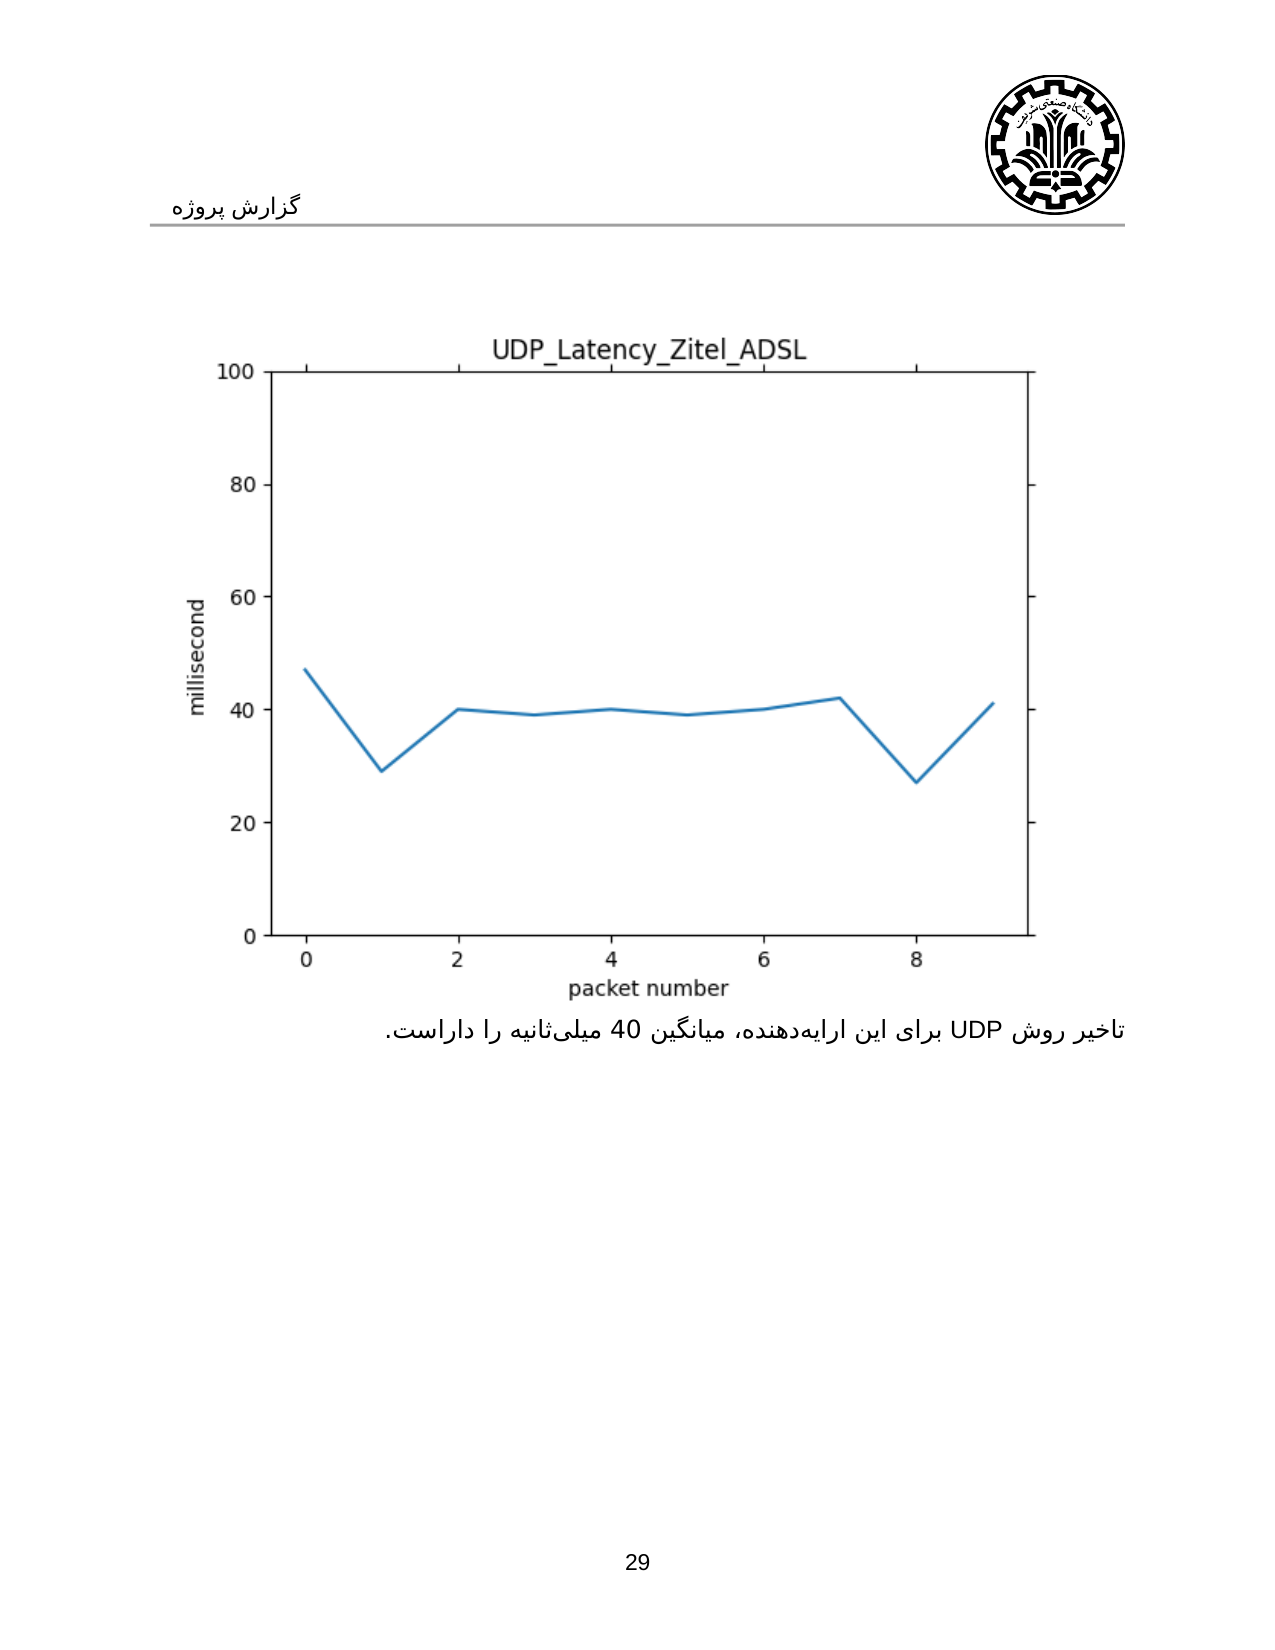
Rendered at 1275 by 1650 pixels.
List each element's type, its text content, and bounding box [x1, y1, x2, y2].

picture [985, 75, 1125, 215]
picture [150, 283, 1125, 1016]
text تاخیر روش UDP برای این ارایه‌دهنده،‌ میانگین 40 میلی‌ثانیه را داراست. [150, 1016, 1125, 1044]
